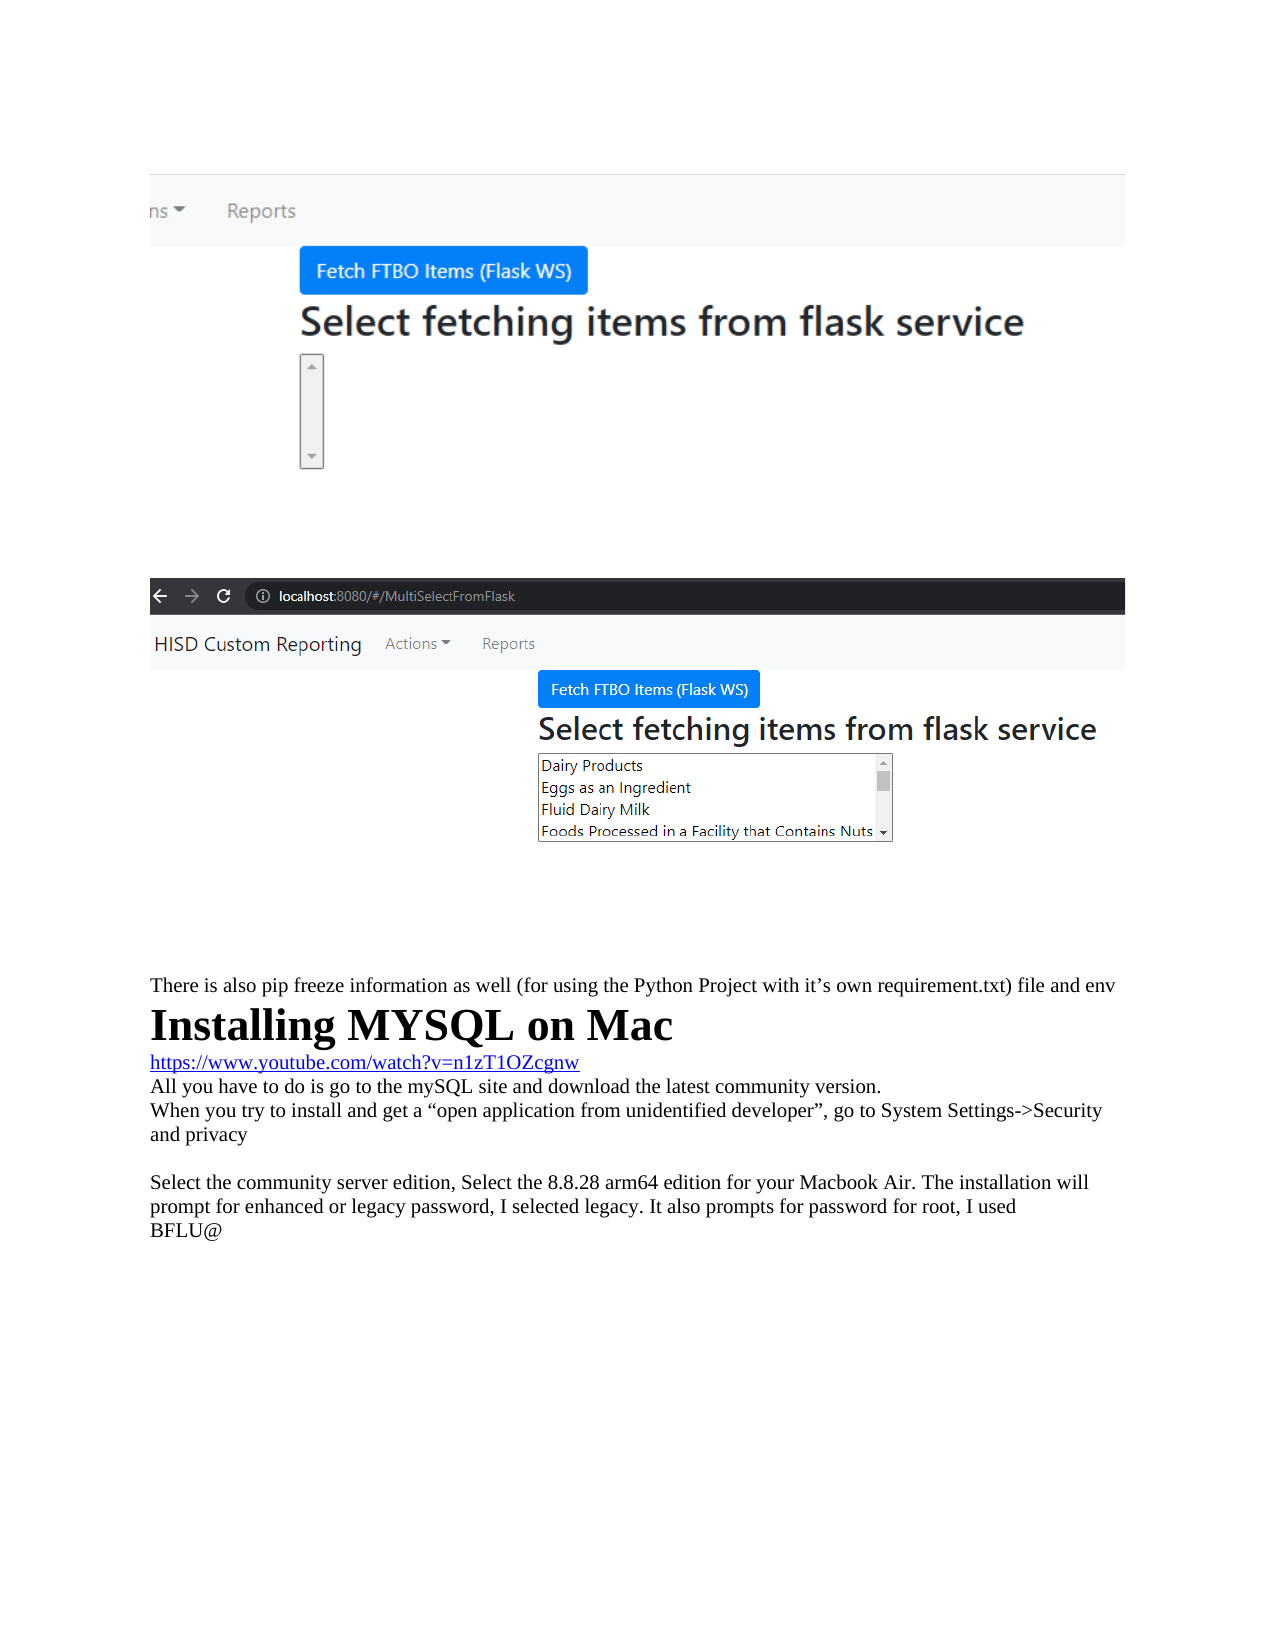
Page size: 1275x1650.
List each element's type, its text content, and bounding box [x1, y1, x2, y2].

picture [150, 174, 1125, 554]
text Installing MYSQL on Mac [150, 997, 1125, 1050]
text BFLU@ [150, 1218, 1125, 1242]
text https://www.youtube.com/watch?v=n1zT1OZcgnw All you have to do is go to the mySQL site and download the latest community version. When you try to install and get a “open application from unidentified developer”, go to System Settings->Security and privacy Select the community server edition, Select the 8.8.28 arm64 edition for your Macbook Air. The installation will prompt for enhanced or legacy password, I selected legacy. It also prompts for password for root, I used [150, 1050, 1125, 1218]
text There is also pip freeze information as well (for using the Python Project with it’s own requirement.txt) file and env [150, 973, 1125, 997]
picture [150, 578, 1125, 921]
